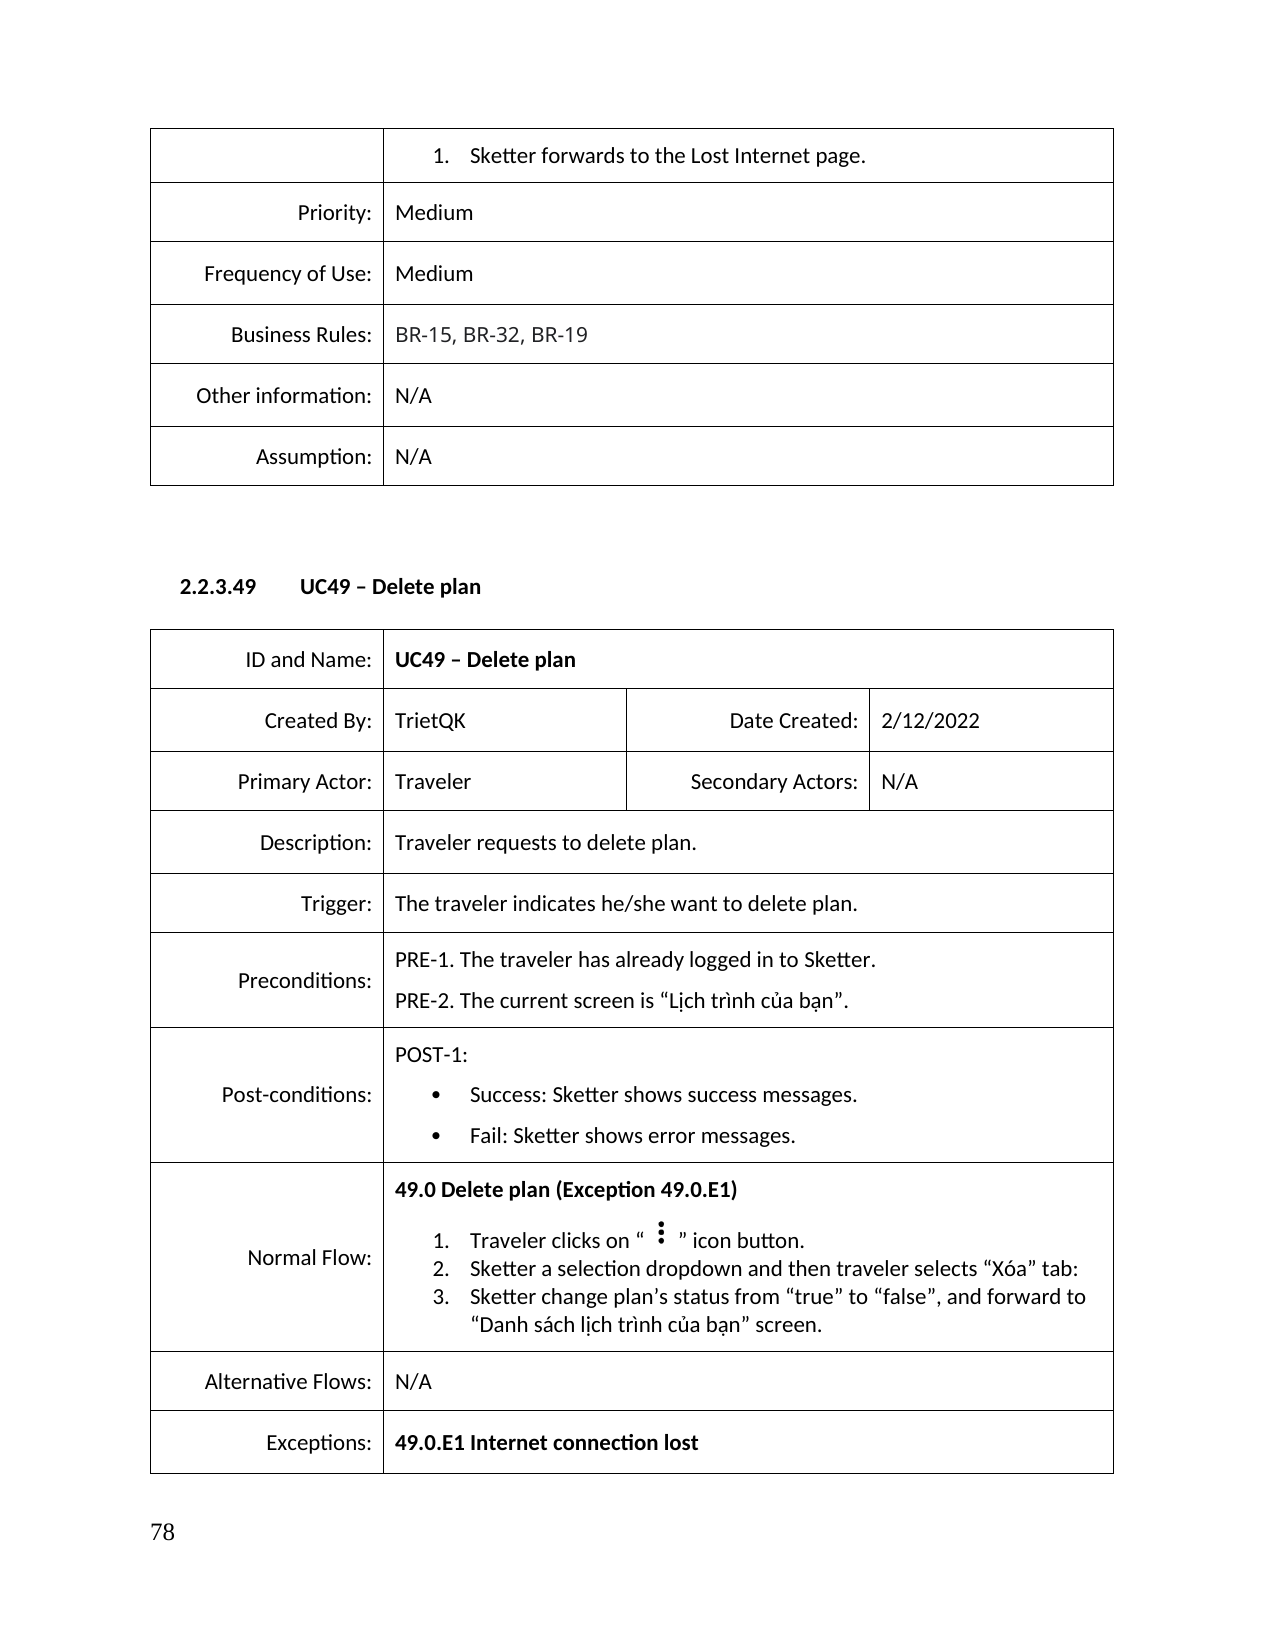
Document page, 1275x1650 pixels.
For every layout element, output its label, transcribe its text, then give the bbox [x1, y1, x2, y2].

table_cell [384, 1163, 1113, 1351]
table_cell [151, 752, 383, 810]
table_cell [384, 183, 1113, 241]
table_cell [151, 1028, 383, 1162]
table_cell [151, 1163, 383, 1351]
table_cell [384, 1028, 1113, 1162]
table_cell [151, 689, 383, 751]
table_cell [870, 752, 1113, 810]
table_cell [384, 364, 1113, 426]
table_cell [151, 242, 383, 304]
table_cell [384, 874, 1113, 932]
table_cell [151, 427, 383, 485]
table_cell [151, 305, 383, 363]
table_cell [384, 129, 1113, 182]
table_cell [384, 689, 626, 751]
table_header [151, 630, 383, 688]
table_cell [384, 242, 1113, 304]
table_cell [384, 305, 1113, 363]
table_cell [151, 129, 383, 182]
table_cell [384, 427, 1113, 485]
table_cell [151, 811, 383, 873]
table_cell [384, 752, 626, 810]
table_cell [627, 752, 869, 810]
picture [644, 1215, 678, 1249]
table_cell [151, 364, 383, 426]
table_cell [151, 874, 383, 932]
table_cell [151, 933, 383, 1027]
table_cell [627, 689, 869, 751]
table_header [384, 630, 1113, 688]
list UC49 – Delete plan [179, 572, 1125, 600]
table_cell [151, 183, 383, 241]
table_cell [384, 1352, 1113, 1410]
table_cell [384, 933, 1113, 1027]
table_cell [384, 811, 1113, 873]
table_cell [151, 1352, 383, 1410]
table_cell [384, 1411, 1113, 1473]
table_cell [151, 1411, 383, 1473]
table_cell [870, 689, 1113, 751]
